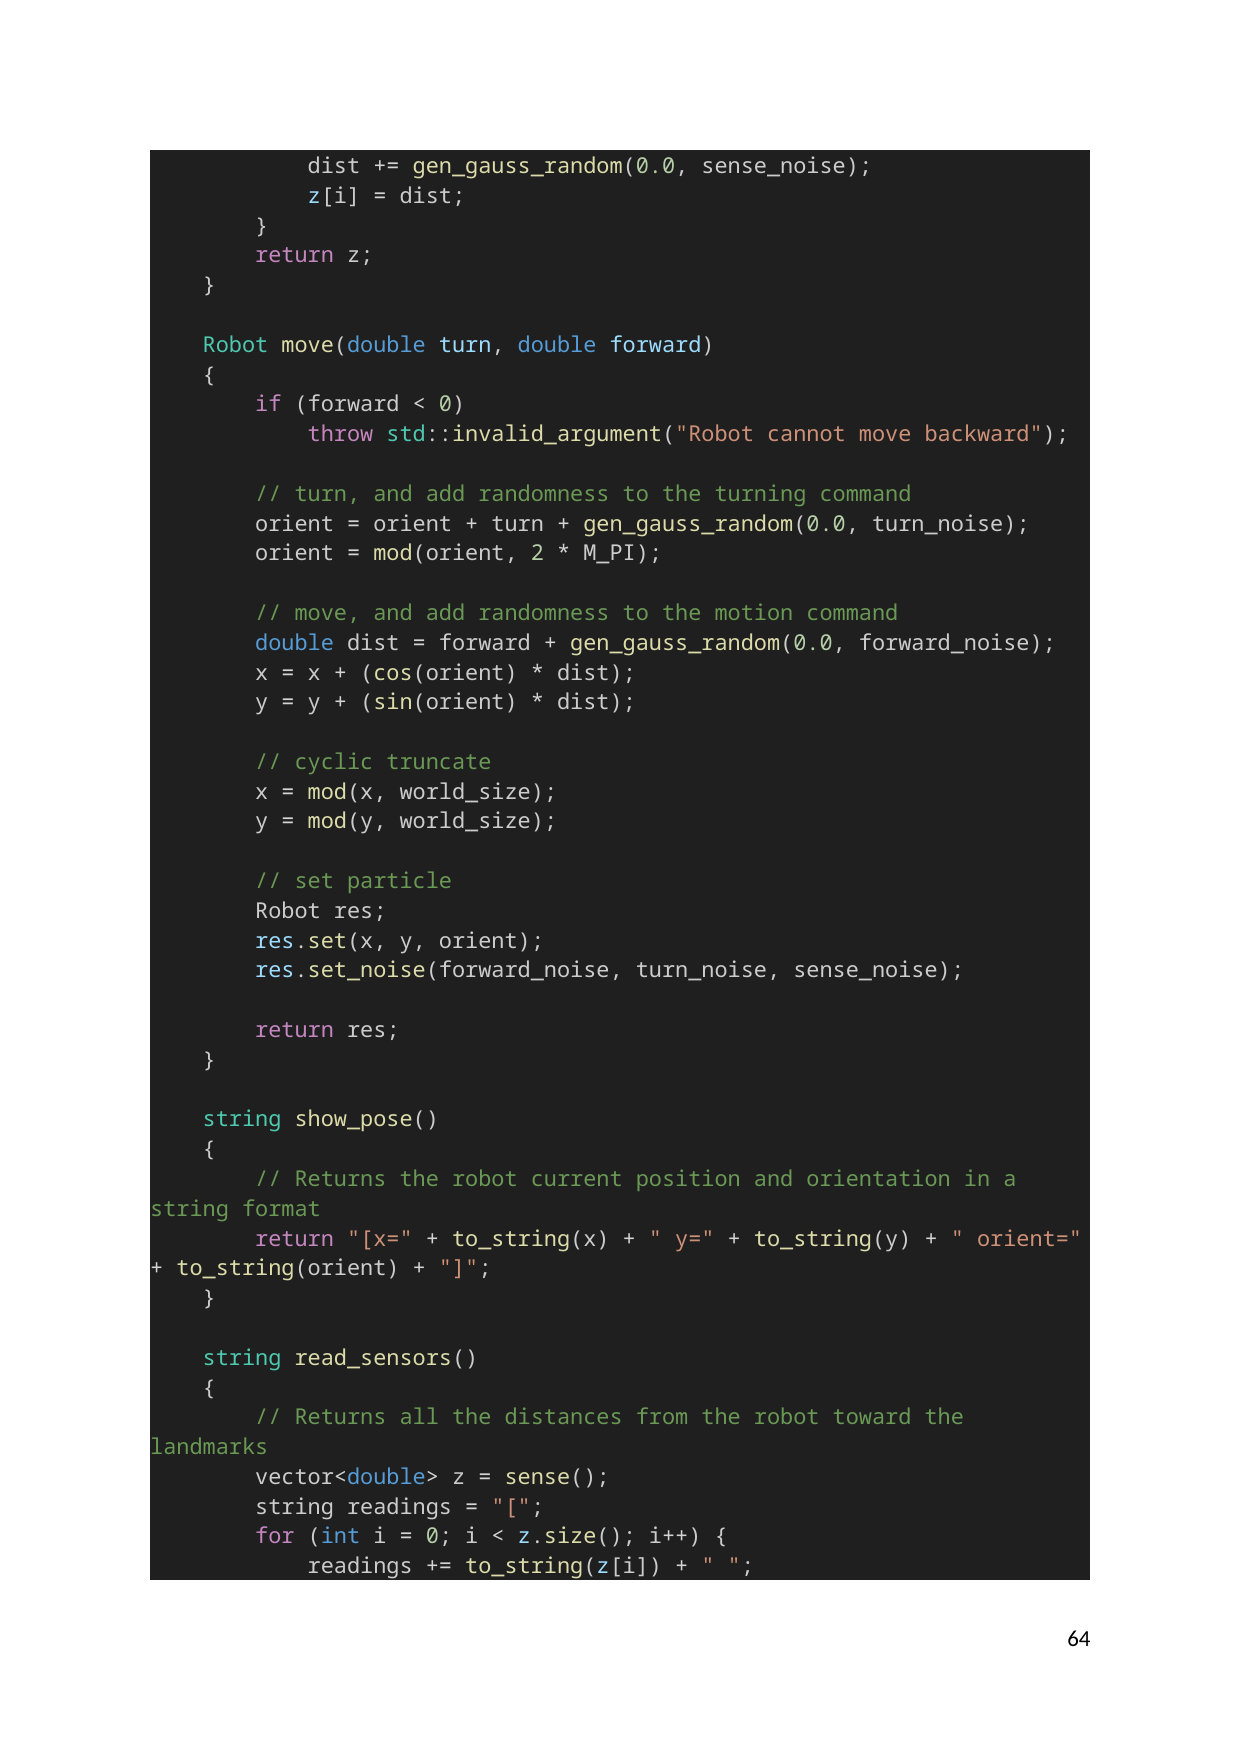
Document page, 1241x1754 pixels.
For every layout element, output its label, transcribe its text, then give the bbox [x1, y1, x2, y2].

text z[i] = dist; [150, 180, 1090, 209]
text { [150, 1371, 1090, 1401]
text // Returns all the distances from the robot toward the landmarks [150, 1401, 1090, 1461]
text return "[x=" + to_string(x) + " y=" + to_string(y) + " orient=" + to_string(orient) + "]"; [150, 1222, 1090, 1282]
text string read_sensors() [150, 1342, 1090, 1371]
text readings += to_string(z[i]) + " "; [150, 1550, 1090, 1580]
text // turn, and add randomness to the turning command [150, 478, 1090, 507]
text string show_pose() [150, 1103, 1090, 1133]
text for (int i = 0; i < z.size(); i++) { [150, 1520, 1090, 1550]
text orient = mod(orient, 2 * M_PI); [150, 537, 1090, 567]
text y = mod(y, world_size); [150, 805, 1090, 835]
text dist += gen_gauss_random(0.0, sense_noise); [150, 150, 1090, 180]
text // cyclic truncate [150, 746, 1090, 776]
text x = x + (cos(orient) * dist); [150, 656, 1090, 686]
text string readings = "["; [150, 1491, 1090, 1520]
text // move, and add randomness to the motion command [150, 597, 1090, 627]
text { [150, 1133, 1090, 1163]
text x = mod(x, world_size); [150, 776, 1090, 805]
text } [150, 209, 1090, 239]
text } [150, 269, 1090, 299]
text { [150, 358, 1090, 388]
text res.set(x, y, orient); [150, 924, 1090, 954]
text throw std::invalid_argument("Robot cannot move backward"); [150, 418, 1090, 448]
text Robot res; [150, 895, 1090, 924]
text // Returns the robot current position and orientation in a string format [150, 1163, 1090, 1222]
text return z; [150, 239, 1090, 269]
text res.set_noise(forward_noise, turn_noise, sense_noise); [150, 954, 1090, 984]
text return res; [150, 1014, 1090, 1044]
text orient = orient + turn + gen_gauss_random(0.0, turn_noise); [150, 507, 1090, 537]
text double dist = forward + gen_gauss_random(0.0, forward_noise); [150, 627, 1090, 656]
text y = y + (sin(orient) * dist); [150, 686, 1090, 716]
text } [150, 1044, 1090, 1073]
text Robot move(double turn, double forward) [150, 329, 1090, 358]
text // set particle [150, 865, 1090, 895]
text } [150, 1282, 1090, 1312]
text vector<double> z = sense(); [150, 1461, 1090, 1491]
text if (forward < 0) [150, 388, 1090, 418]
